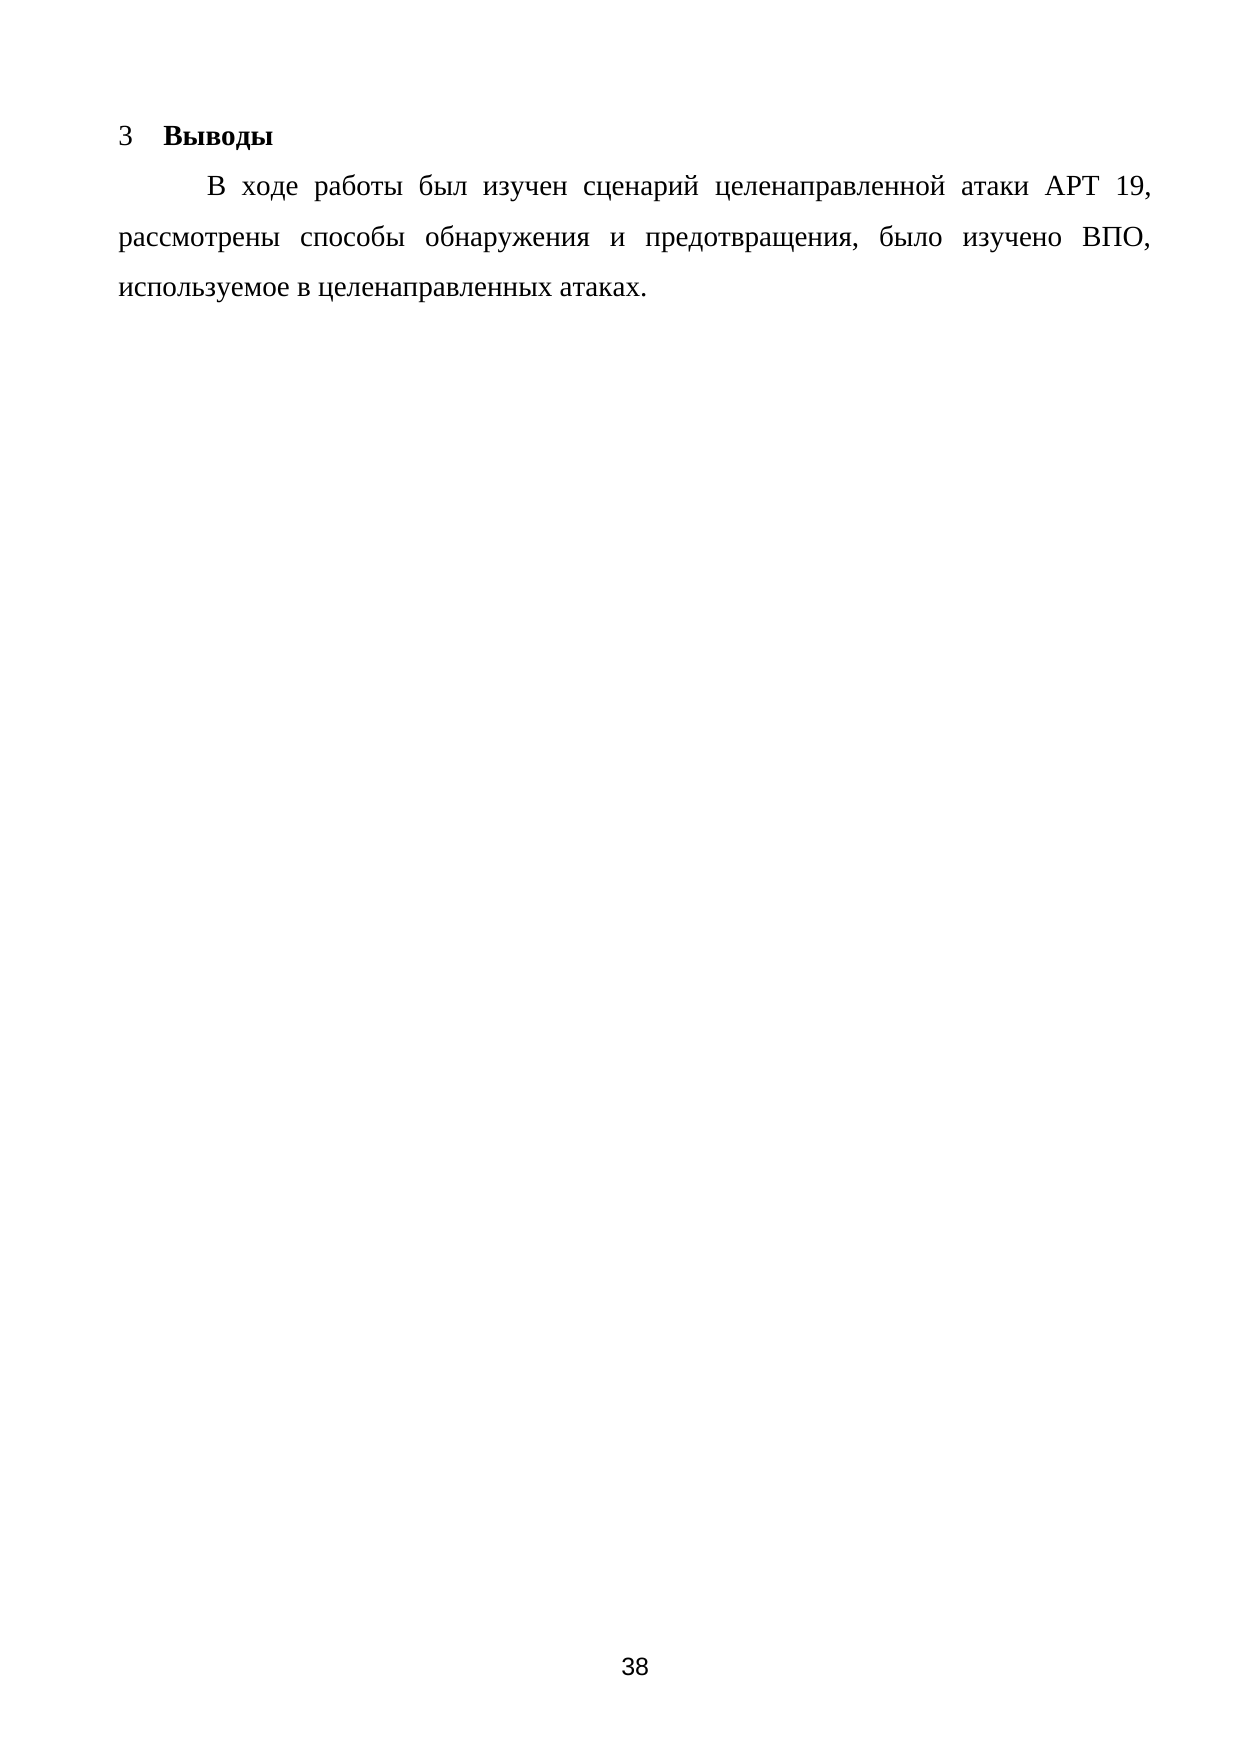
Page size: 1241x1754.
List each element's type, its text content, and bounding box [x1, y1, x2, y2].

list Выводы [118, 118, 1152, 152]
text В ходе работы был изучен сценарий целенаправленной атаки APT 19, рассмотрены способы обнаружения и предотвращения, было изучено ВПО, используемое в целенаправленных атаках. [118, 168, 1152, 303]
